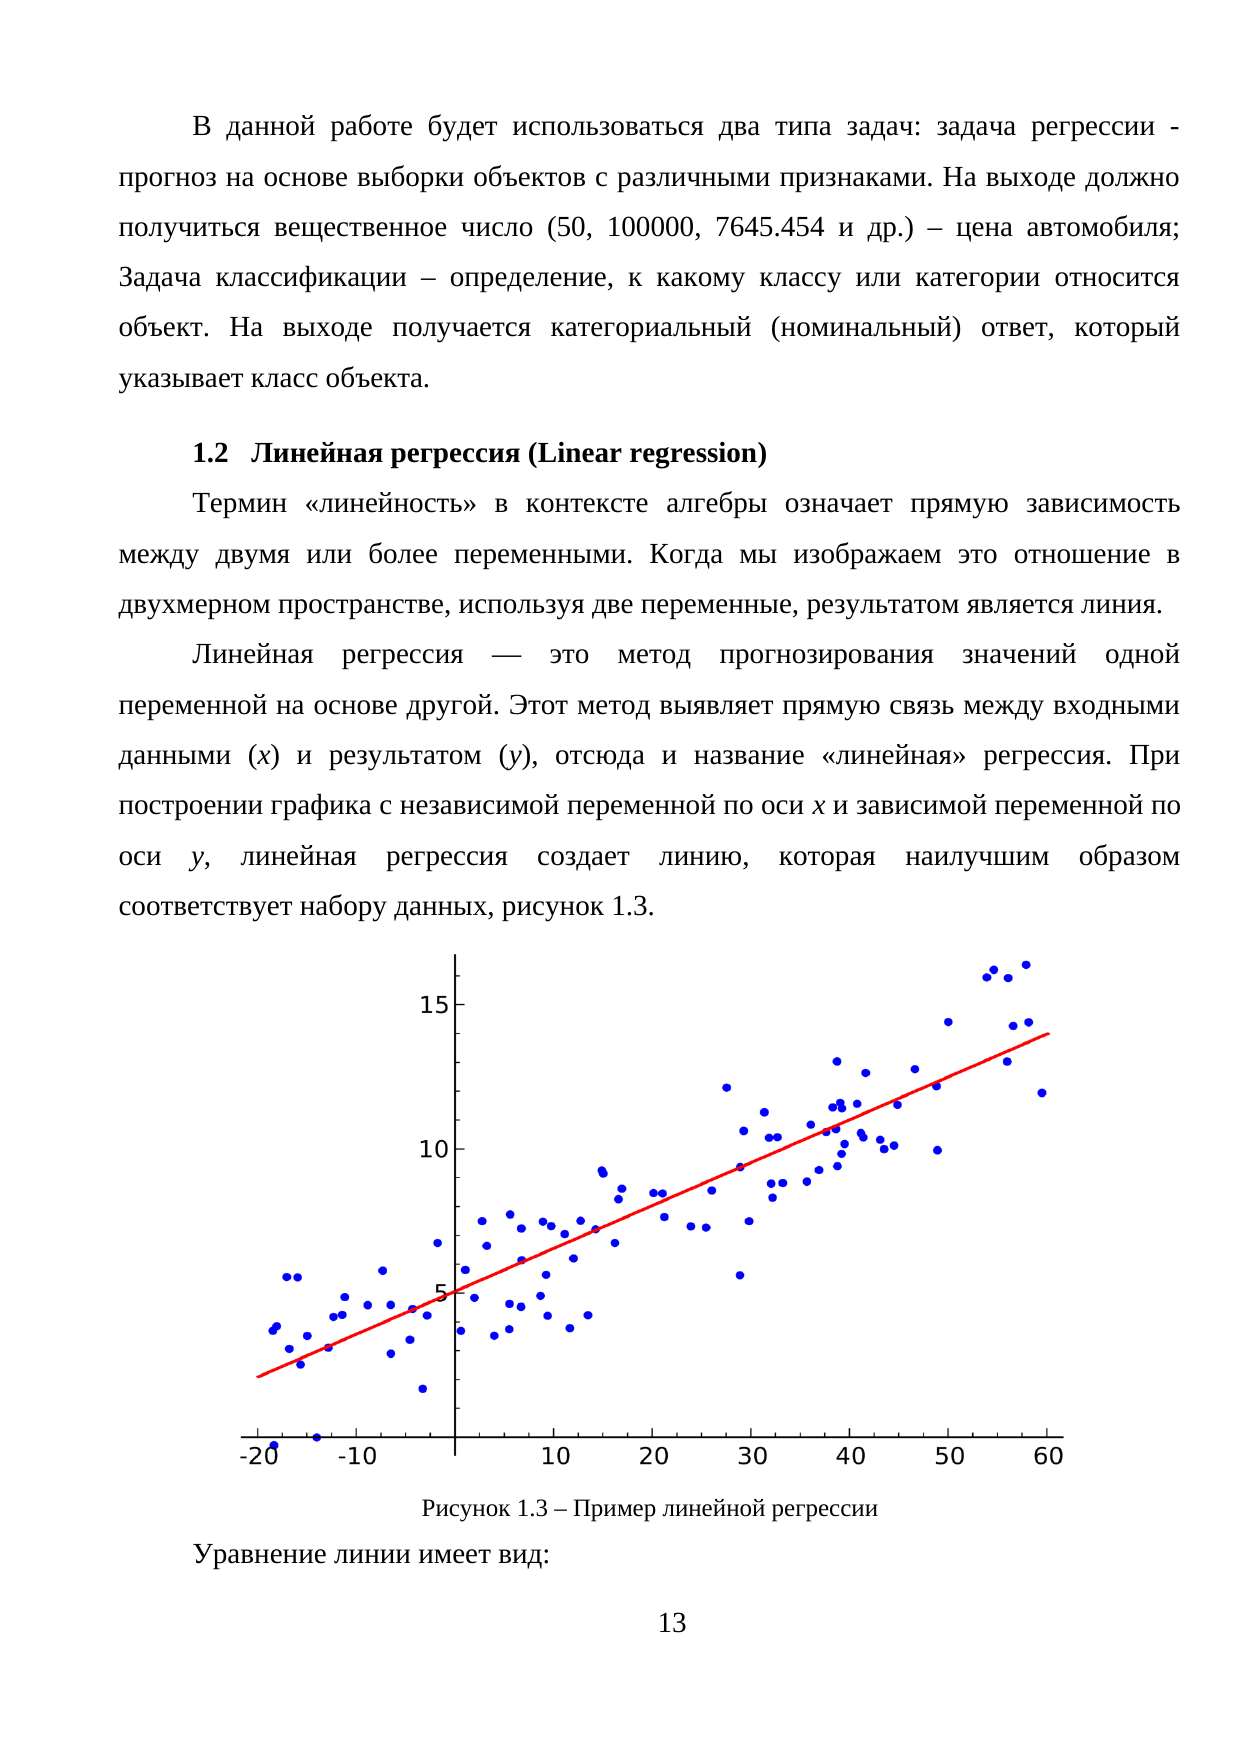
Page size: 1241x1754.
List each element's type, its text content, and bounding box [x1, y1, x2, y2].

list Линейная регрессия (Linear regression) [118, 435, 1181, 469]
text Линейная регрессия — это метод прогнозирования значений одной переменной на основе другой. Этот метод выявляет прямую связь между входными данными (x) и результатом (y), отсюда и название «линейная» регрессия. При построении графика с независимой переменной по оси x и зависимой переменной по оси y, линейная регрессия создает линию, которая наилучшим образом соответствует набору данных, рисунок 1.3. [118, 636, 1181, 922]
picture [221, 938, 1078, 1479]
text Рисунок 1.3 – Пример линейной регрессии [118, 1493, 1181, 1522]
text В данной работе будет использоваться два типа задач: задача регрессии - прогноз на основе выборки объектов с различными признаками. На выходе должно получиться вещественное число (50, 100000, 7645.454 и др.) – цена автомобиля; Задача классификации – определение, к какому классу или категории относится объект. На выходе получается категориальный (номинальный) ответ, который указывает класс объекта. [118, 108, 1181, 393]
text Термин «линейность» в контексте алгебры означает прямую зависимость между двумя или более переменными. Когда мы изображаем это отношение в двухмерном пространстве, используя две переменные, результатом является линия. [118, 486, 1181, 620]
text Уравнение линии имеет вид: [118, 1536, 1181, 1569]
